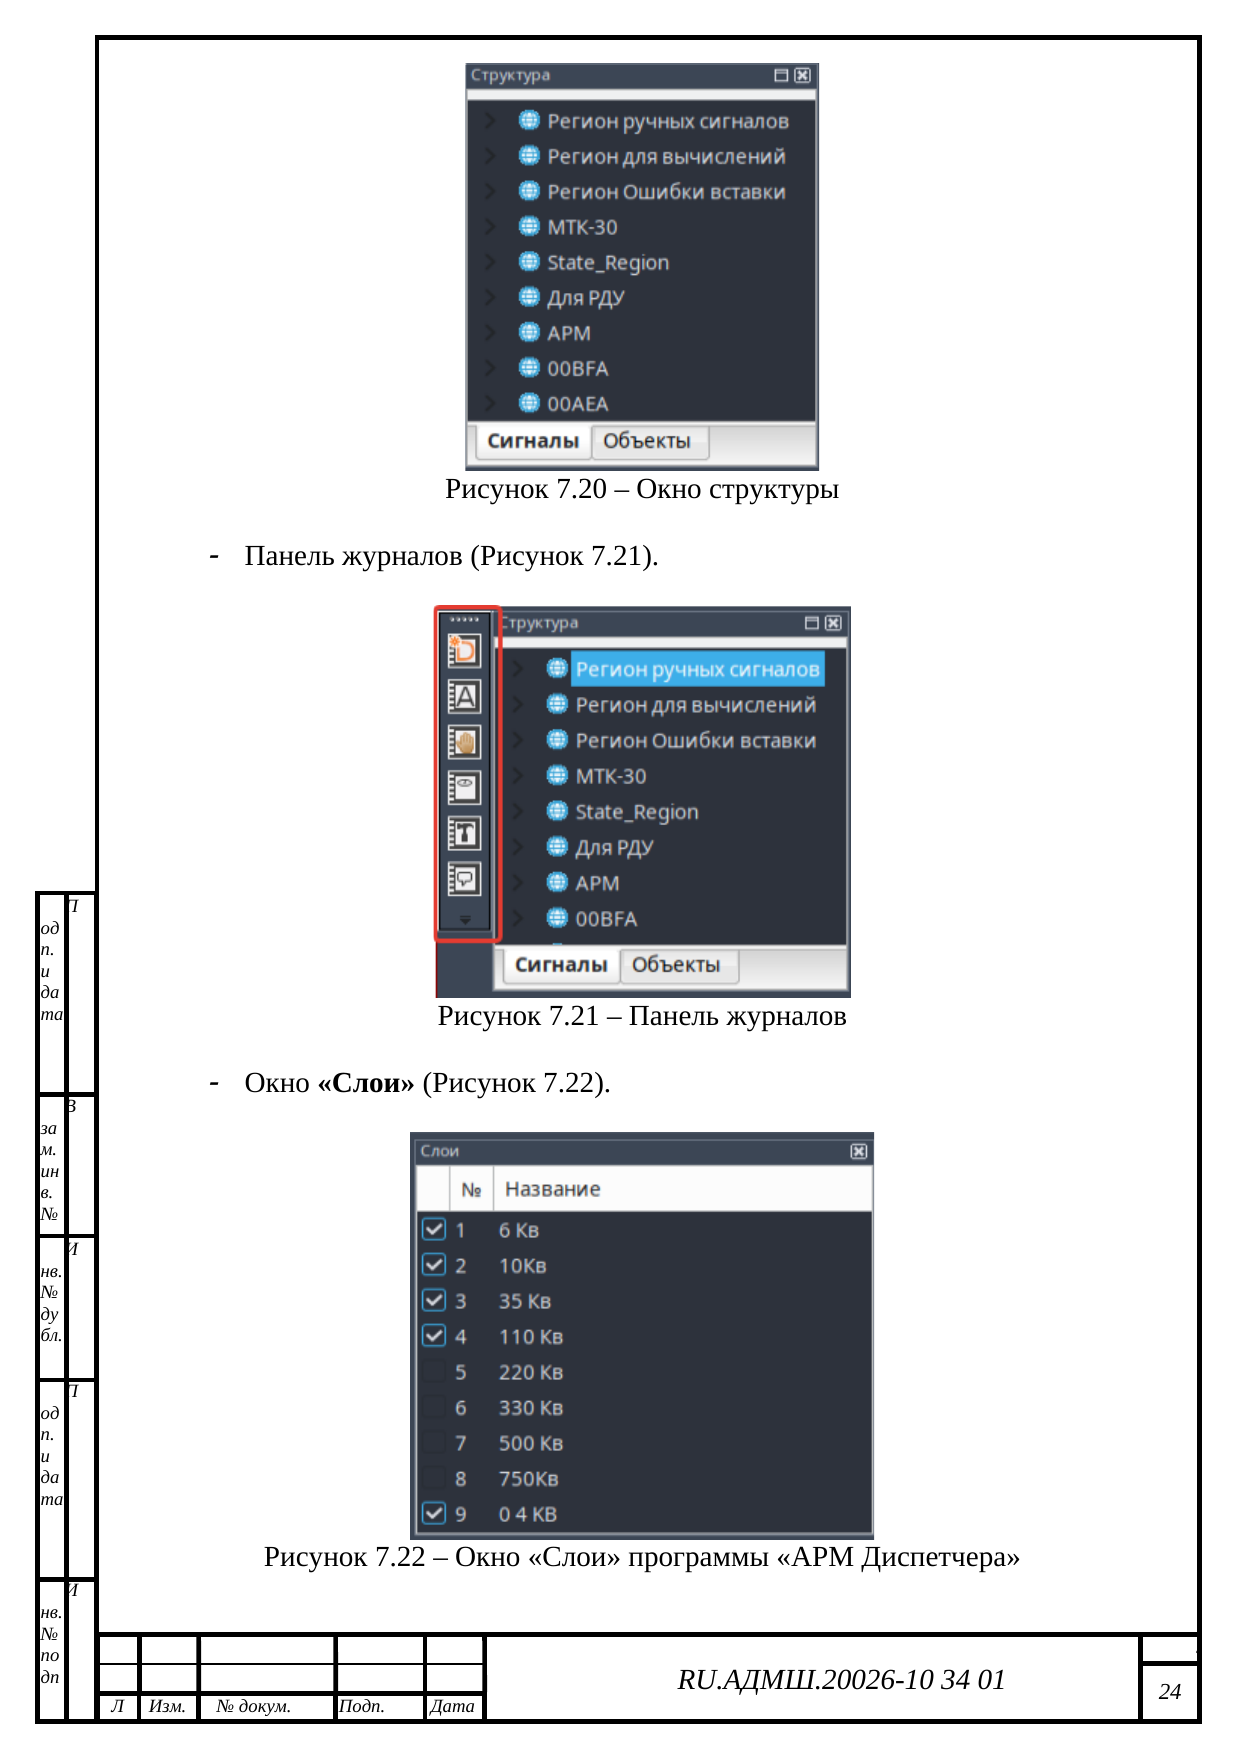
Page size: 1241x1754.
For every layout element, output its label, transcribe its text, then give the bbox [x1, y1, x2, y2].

picture [433, 605, 851, 998]
picture [410, 1132, 875, 1540]
picture [465, 63, 820, 471]
